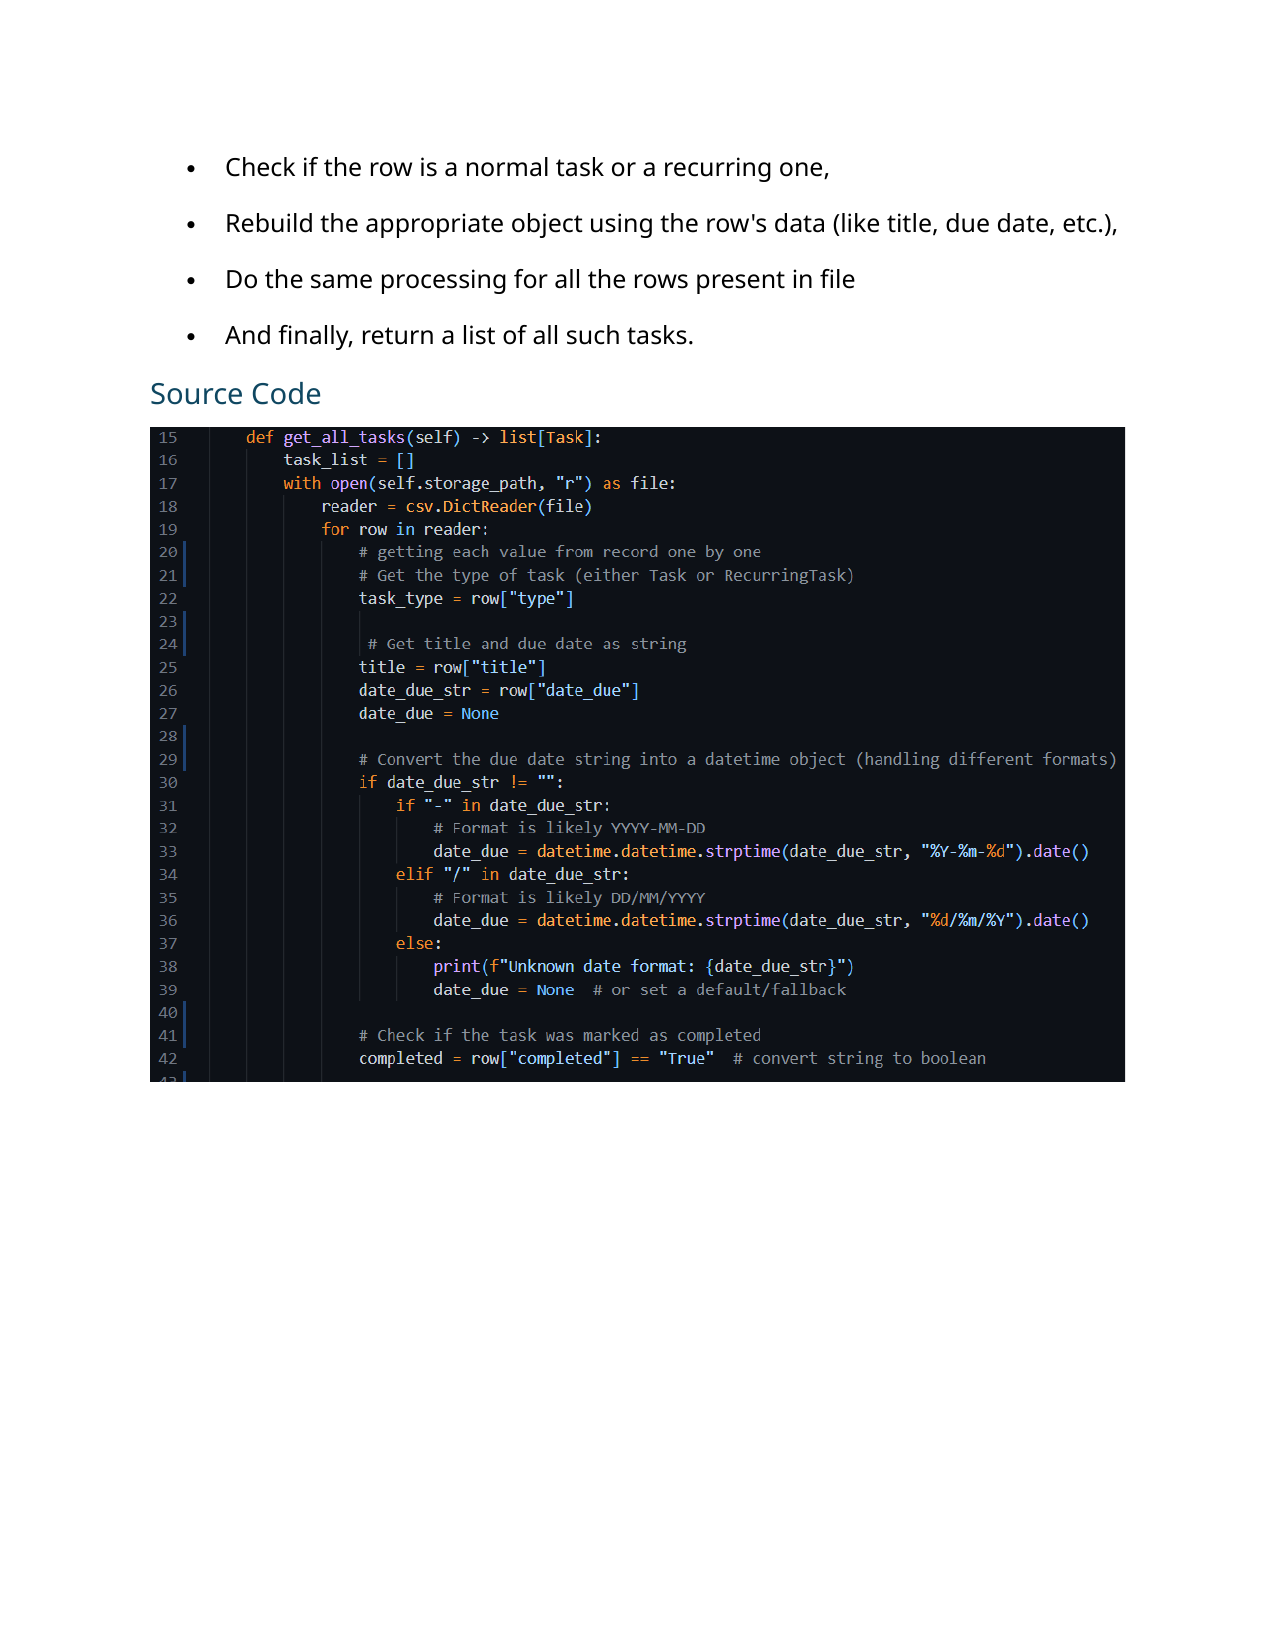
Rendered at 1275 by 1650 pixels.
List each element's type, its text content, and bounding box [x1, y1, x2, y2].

list And finally, return a list of all such tasks. [187, 317, 1125, 352]
picture [150, 427, 1125, 1082]
subtitle Source Code [150, 373, 1125, 413]
list Rebuild the appropriate object using the row's data (like title, due date, etc.), [187, 206, 1125, 240]
list Do the same processing for all the rows present in file [187, 262, 1125, 296]
list Check if the row is a normal task or a recurring one, [187, 150, 1125, 184]
